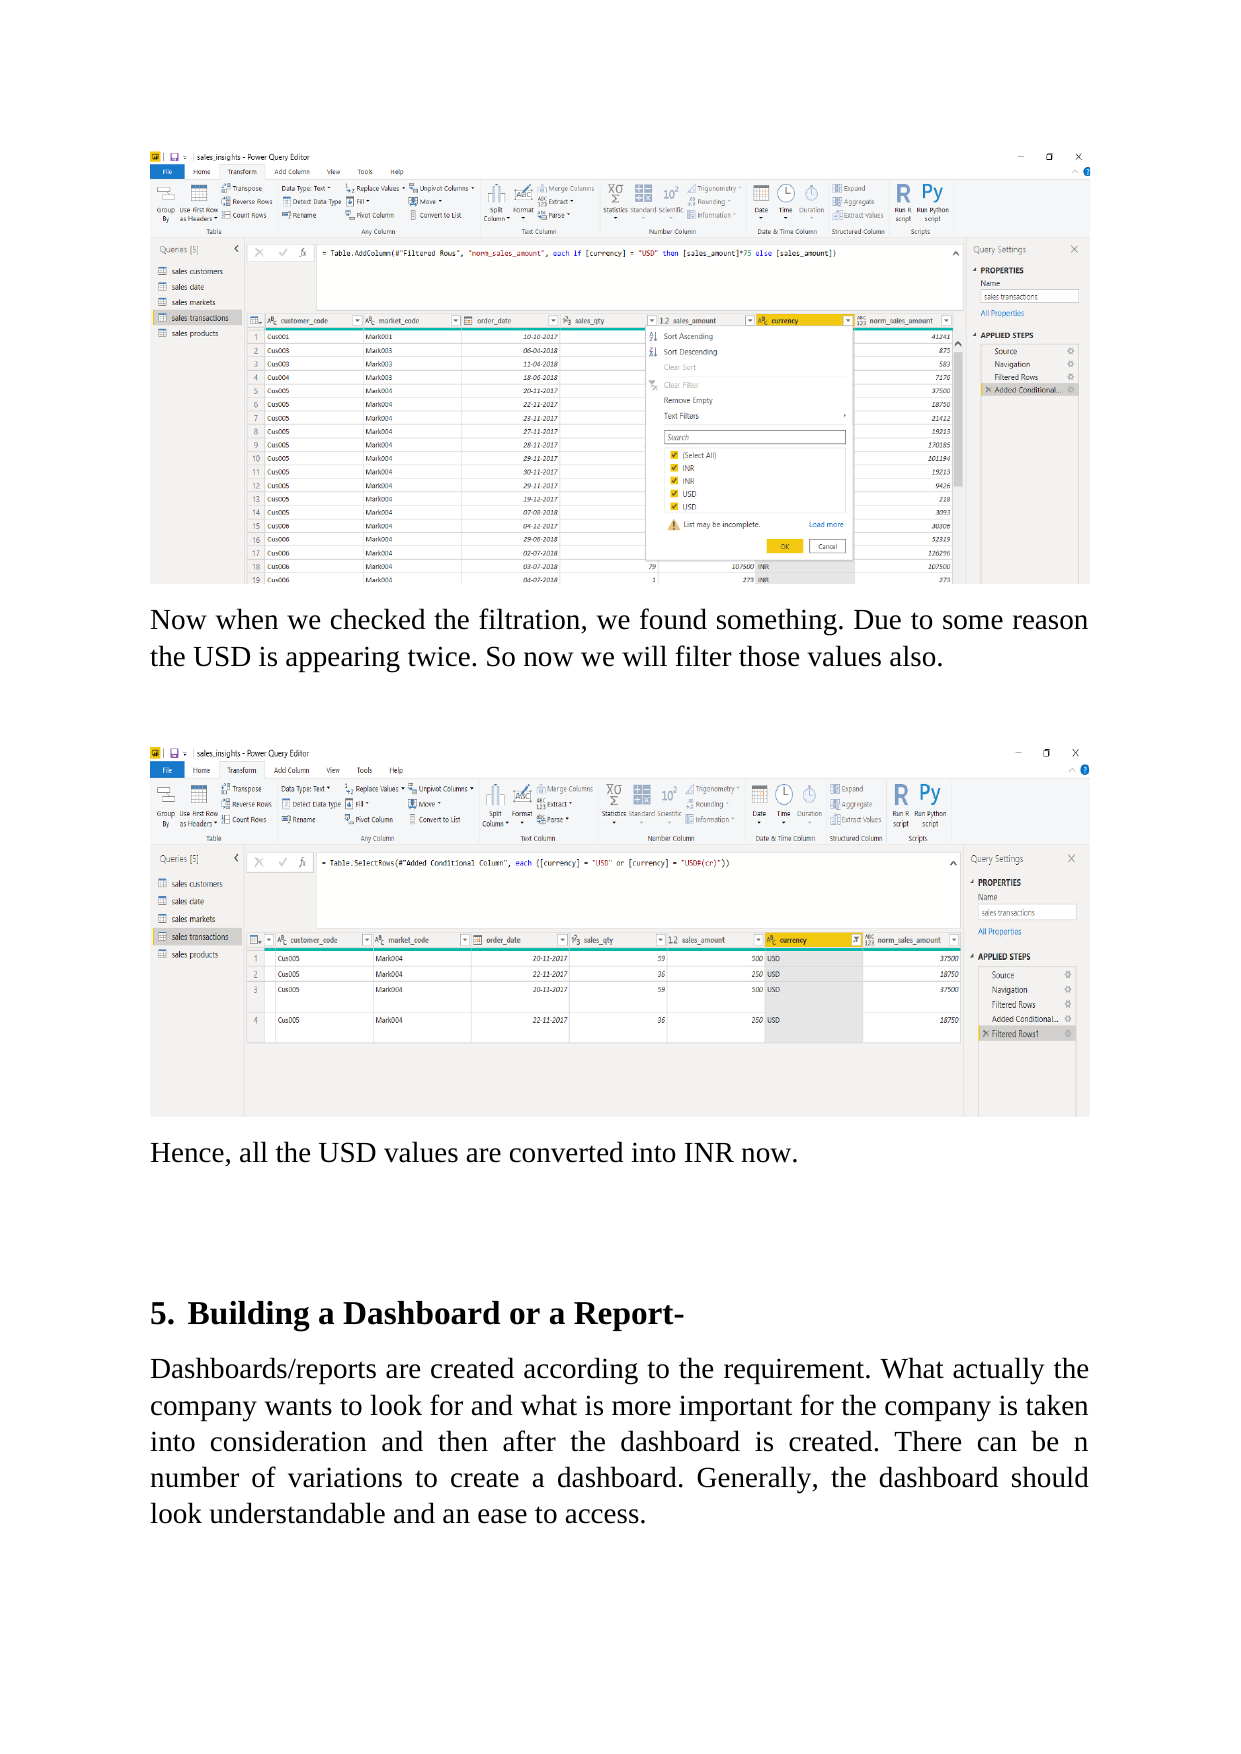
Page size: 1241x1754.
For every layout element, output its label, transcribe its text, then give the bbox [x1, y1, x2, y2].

text Hence, all the USD values are converted into INR now. [150, 1135, 1090, 1169]
picture [150, 150, 1091, 584]
text Dashboards/reports are created according to the requirement. What actually the company wants to look for and what is more important for the company is taken into consideration and then after the dashboard is created. There can be n number of variations to create a dashboard. Generally, the dashboard should look understandable and an ease to access. [150, 1352, 1090, 1530]
text Now when we checked the filtration, we found something. Due to some reason the USD is appearing twice. So now we will filter those values also. [150, 602, 1090, 672]
list Building a Dashboard or a Report- [150, 1294, 1090, 1332]
picture [150, 744, 1090, 1117]
